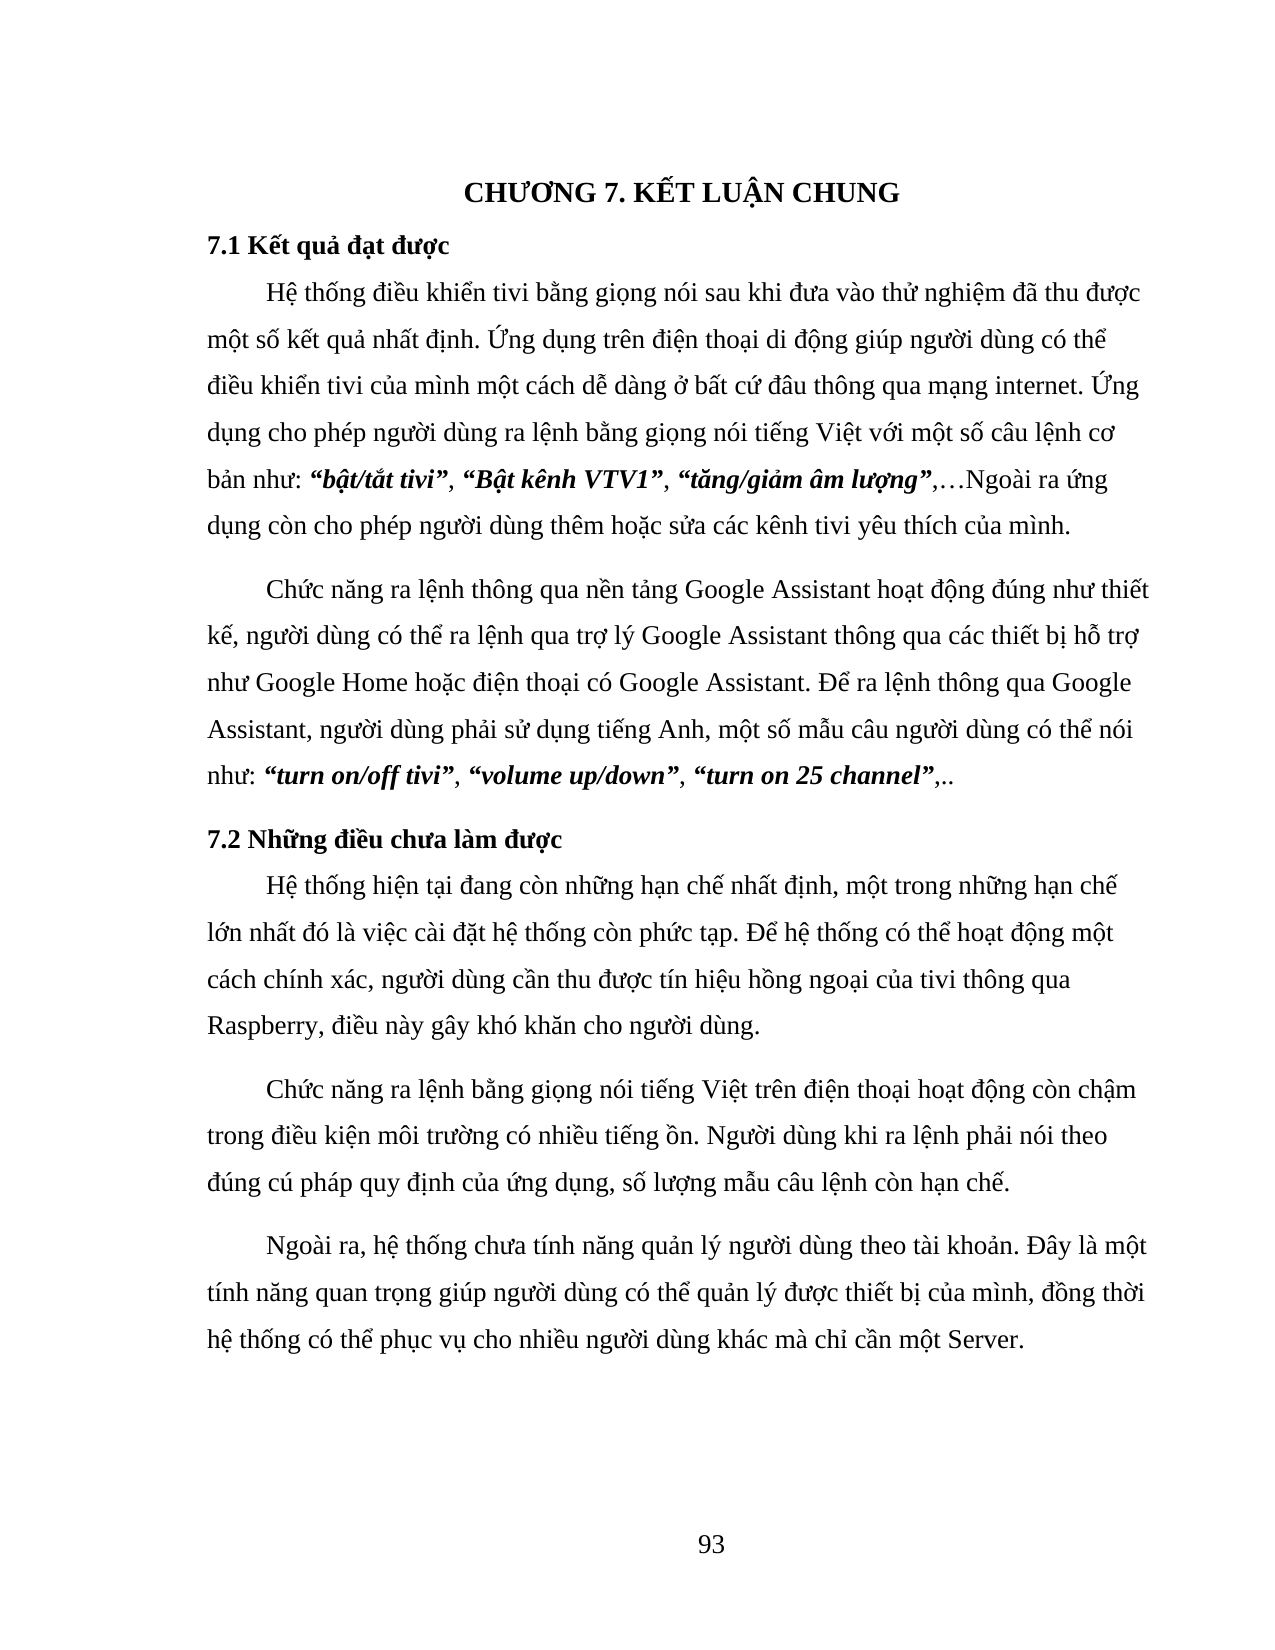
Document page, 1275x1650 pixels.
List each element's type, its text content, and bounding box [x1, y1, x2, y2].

text Chức năng ra lệnh thông qua nền tảng Google Assistant hoạt động đúng như thiết kế, người dùng có thể ra lệnh qua trợ lý Google Assistant thông qua các thiết bị hỗ trợ như Google Home hoặc điện thoại có Google Assistant. Để ra lệnh thông qua Google Assistant, người dùng phải sử dụng tiếng Anh, một số mẫu câu người dùng có thể nói như: “turn on/off tivi”, “volume up/down”, “turn on 25 channel”,.. [207, 573, 1157, 791]
text Chức năng ra lệnh bằng giọng nói tiếng Việt trên điện thoại hoạt động còn chậm trong điều kiện môi trường có nhiều tiếng ồn. Người dùng khi ra lệnh phải nói theo đúng cú pháp quy định của ứng dụng, số lượng mẫu câu lệnh còn hạn chế. [207, 1073, 1157, 1197]
text Ngoài ra, hệ thống chưa tính năng quản lý người dùng theo tài khoản. Đây là một tính năng quan trọng giúp người dùng có thể quản lý được thiết bị của mình, đồng thời hệ thống có thể phục vụ cho nhiều người dùng khác mà chỉ cần một Server. [207, 1229, 1157, 1354]
text Hệ thống hiện tại đang còn những hạn chế nhất định, một trong những hạn chế lớn nhất đó là việc cài đặt hệ thống còn phức tạp. Để hệ thống có thể hoạt động một cách chính xác, người dùng cần thu được tín hiệu hồng ngoại của tivi thông qua Raspberry, điều này gây khó khăn cho người dùng. [207, 869, 1157, 1041]
subtitle KẾT LUẬN CHUNG [207, 175, 1157, 208]
subtitle Kết quả đạt được [207, 229, 1157, 261]
subtitle Những điều chưa làm được [207, 823, 1157, 854]
text Hệ thống điều khiển tivi bằng giọng nói sau khi đưa vào thử nghiệm đã thu được một số kết quả nhất định. Ứng dụng trên điện thoại di động giúp người dùng có thể điều khiển tivi của mình một cách dễ dàng ở bất cứ đâu thông qua mạng internet. Ứng dụng cho phép người dùng ra lệnh bằng giọng nói tiếng Việt với một số câu lệnh cơ bản như: “bật/tắt tivi”, “Bật kênh VTV1”, “tăng/giảm âm lượng”,…Ngoài ra ứng dụng còn cho phép người dùng thêm hoặc sửa các kênh tivi yêu thích của mình. [207, 276, 1157, 541]
